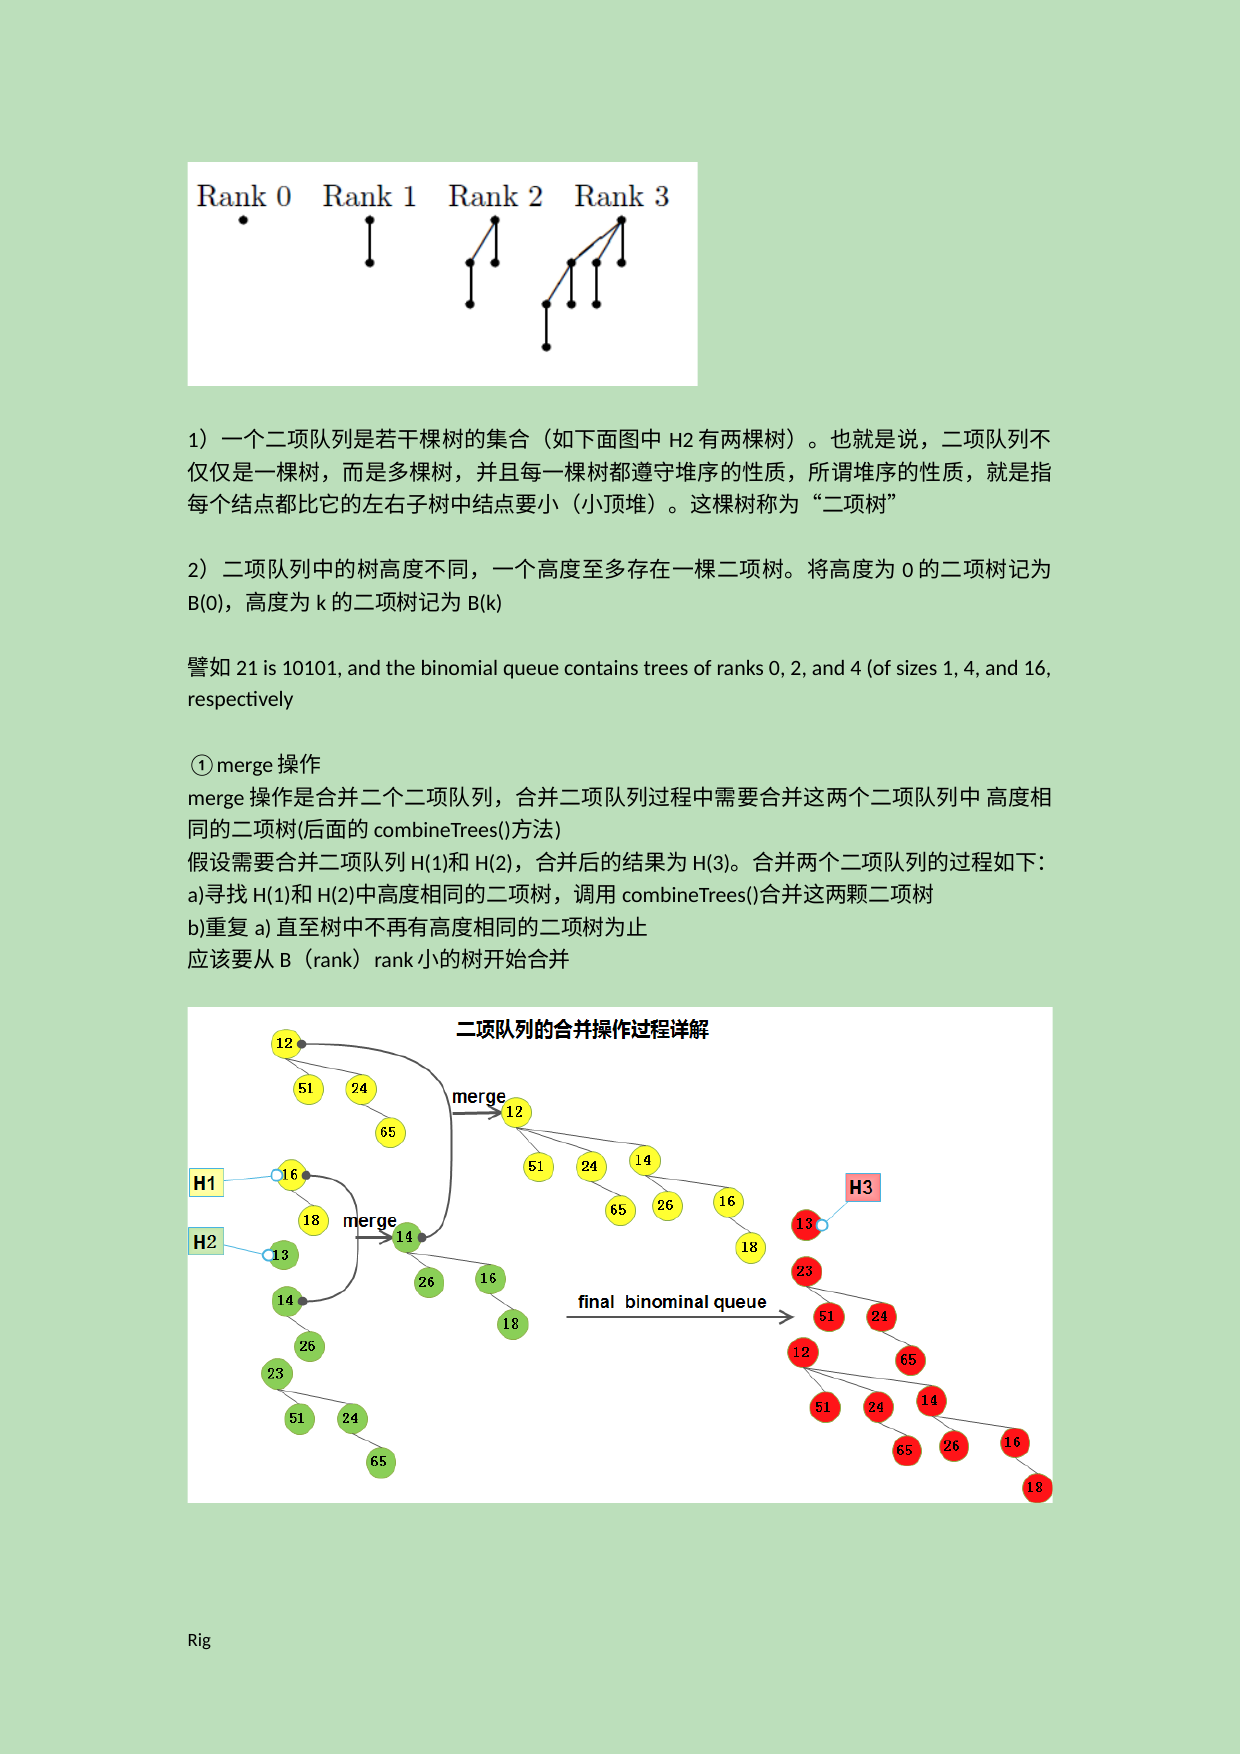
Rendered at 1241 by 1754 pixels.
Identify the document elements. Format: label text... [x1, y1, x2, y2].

text 2）二项队列中的树高度不同，一个高度至多存在一棵二项树。将高度为0的二项树记为 B(0)，高度为 k 的二项树记为 B(k) [187, 552, 1053, 617]
text b)重复 a) 直至树中不再有高度相同的二项树为止 [187, 909, 1053, 942]
text 譬如21 is 10101, and the binomial queue contains trees of ranks 0, 2, and 4 (of sizes 1, 4, and 16, respectively [187, 649, 1053, 714]
text 假设需要合并二项队列H(1)和H(2)，合并后的结果为H(3)。合并两个二项队列的过程如下： [187, 844, 1053, 877]
picture [187, 1007, 1053, 1503]
text ①merge操作 [187, 747, 1053, 779]
text 应该要从B（rank）rank小的树开始合并 [187, 942, 1053, 974]
text merge操作是合并二个二项队列，合并二项队列过程中需要合并这两个二项队列中 高度相同的二项树(后面的combineTrees()方法) [187, 779, 1053, 844]
picture [187, 162, 698, 386]
text 1）一个二项队列是若干棵树的集合（如下面图中H2有两棵树）。也就是说，二项队列不仅仅是一棵树，而是多棵树，并且每一棵树都遵守堆序的性质，所谓堆序的性质，就是指每个结点都比它的左右子树中结点要小（小顶堆）。这棵树称为“二项树” [187, 422, 1053, 519]
text a)寻找H(1)和H(2)中高度相同的二项树，调用combineTrees()合并这两颗二项树 [187, 877, 1053, 909]
